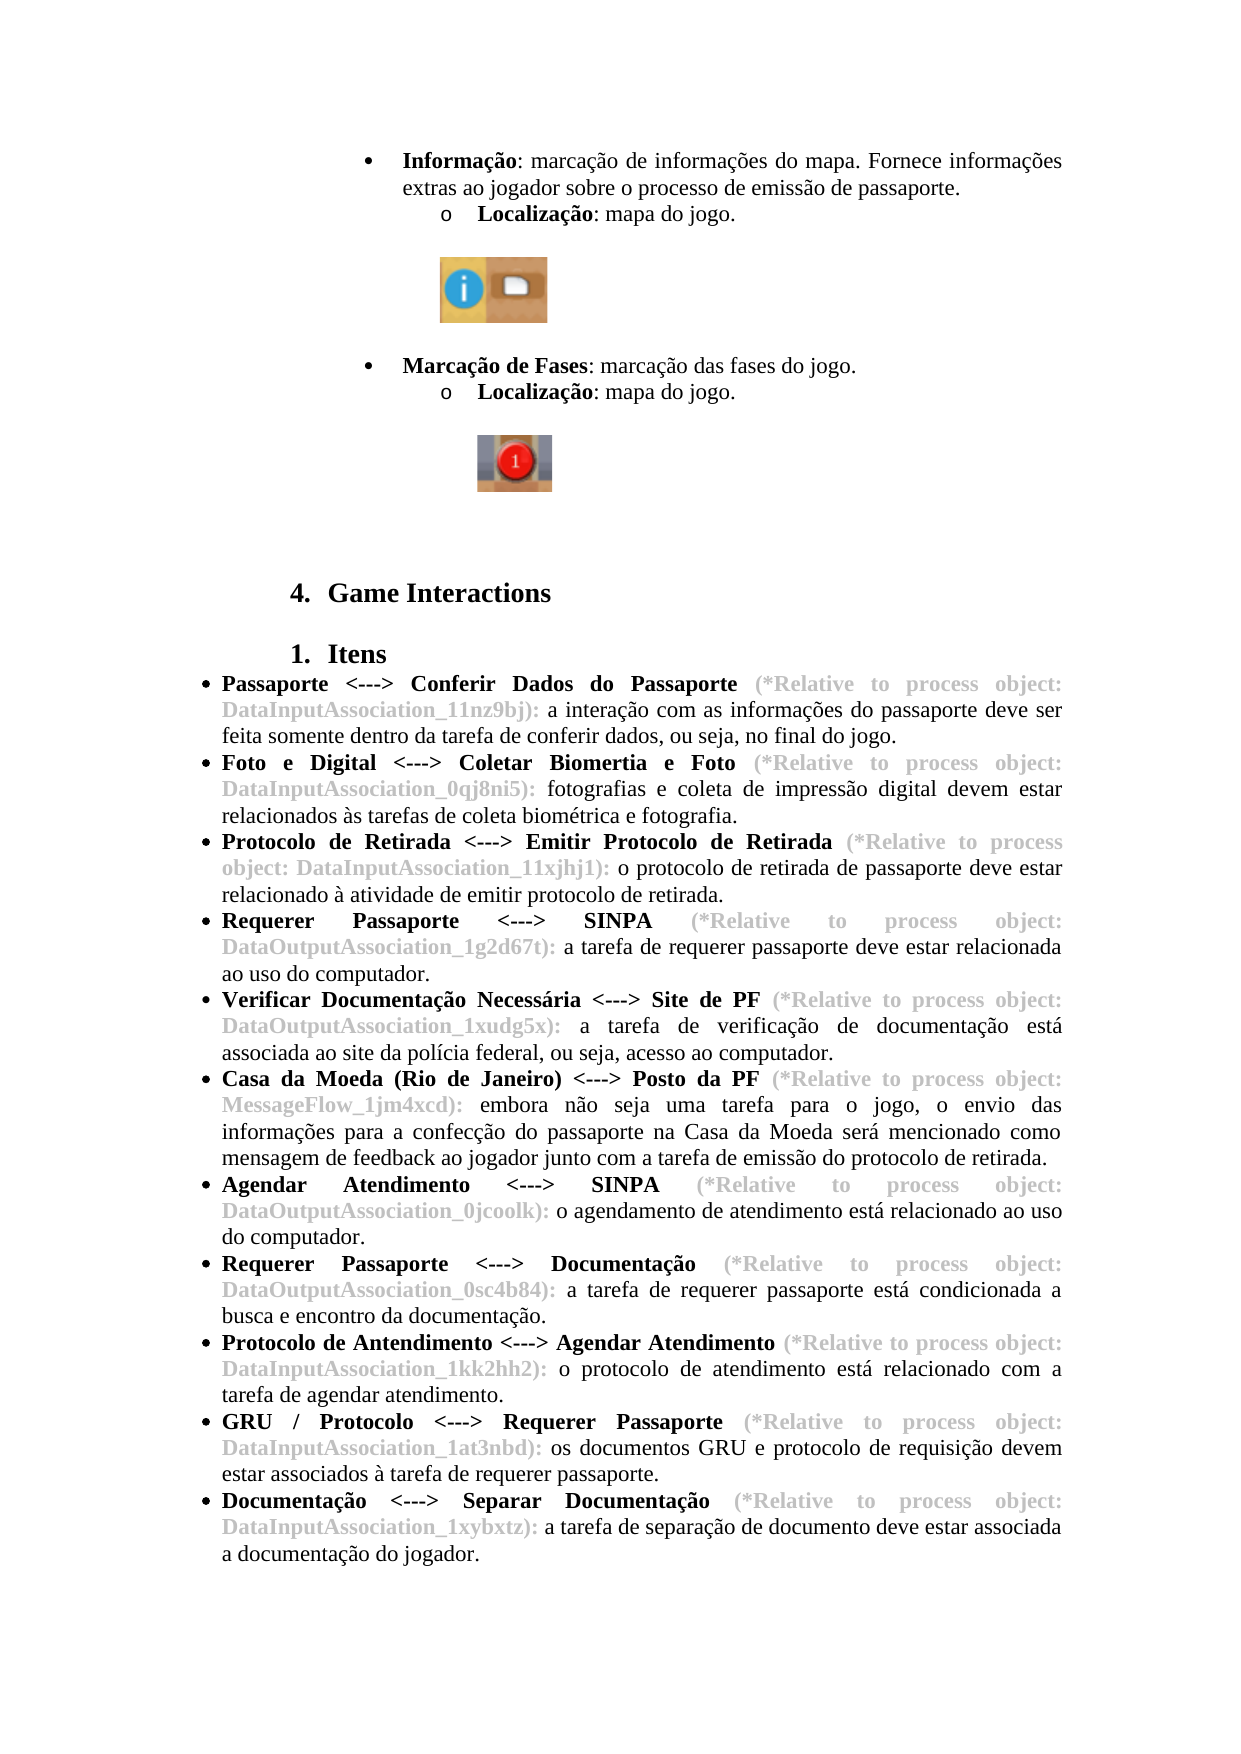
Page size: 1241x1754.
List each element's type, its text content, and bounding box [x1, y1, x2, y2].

list Localização: mapa do jogo. [440, 200, 1063, 228]
picture [439, 257, 548, 323]
list Passaporte <---> Conferir Dados do Passaporte (*Relative to process object: DataInputAssociation_11nz9bj): a interação com as informações do passaporte deve ser feita somente dentro da tarefa de conferir dados, ou seja, no final do jogo. [202, 670, 1063, 749]
list Itens [290, 637, 1063, 670]
list Casa da Moeda (Rio de Janeiro) <---> Posto da PF (*Relative to process object: MessageFlow_1jm4xcd): embora não seja uma tarefa para o jogo, o envio das informações para a confecção do passaporte na Casa da Moeda será mencionado como mensagem de feedback ao jogador junto com a tarefa de emissão do protocolo de retirada. [202, 1065, 1063, 1171]
list Verificar Documentação Necessária <---> Site de PF (*Relative to process object: DataOutputAssociation_1xudg5x): a tarefa de verificação de documentação está associada ao site da polícia federal, ou seja, acesso ao computador. [202, 986, 1063, 1065]
list Foto e Digital <---> Coletar Biomertia e Foto (*Relative to process object: DataInputAssociation_0qj8ni5): fotografias e coleta de impressão digital devem estar relacionados às tarefas de coleta biométrica e fotografia. [202, 749, 1063, 828]
list Protocolo de Antendimento <---> Agendar Atendimento (*Relative to process object: DataInputAssociation_1kk2hh2): o protocolo de atendimento está relacionado com a tarefa de agendar atendimento. [202, 1329, 1063, 1408]
list Requerer Passaporte <---> Documentação (*Relative to process object: DataOutputAssociation_0sc4b84): a tarefa de requerer passaporte está condicionada a busca e encontro da documentação. [202, 1250, 1063, 1329]
picture [477, 435, 553, 492]
list Informação: marcação de informações do mapa. Fornece informações extras ao jogador sobre o processo de emissão de passaporte. [365, 148, 1063, 200]
list Requerer Passaporte <---> SINPA (*Relative to process object: DataOutputAssociation_1g2d67t): a tarefa de requerer passaporte deve estar relacionada ao uso do computador. [202, 907, 1063, 986]
list Agendar Atendimento <---> SINPA (*Relative to process object: DataOutputAssociation_0jcoolk): o agendamento de atendimento está relacionado ao uso do computador. [202, 1171, 1063, 1250]
list Protocolo de Retirada <---> Emitir Protocolo de Retirada (*Relative to process object: DataInputAssociation_11xjhj1): o protocolo de retirada de passaporte deve estar relacionado à atividade de emitir protocolo de retirada. [202, 828, 1063, 907]
list GRU / Protocolo <---> Requerer Passaporte (*Relative to process object: DataInputAssociation_1at3nbd): os documentos GRU e protocolo de requisição devem estar associados à tarefa de requerer passaporte. [202, 1408, 1063, 1487]
list Marcação de Fases: marcação das fases do jogo. [365, 352, 1063, 378]
list Documentação <---> Separar Documentação (*Relative to process object: DataInputAssociation_1xybxtz): a tarefa de separação de documento deve estar associada a documentação do jogador. [202, 1487, 1063, 1566]
list Game Interactions [290, 576, 1063, 608]
list Localização: mapa do jogo. [440, 378, 1063, 406]
